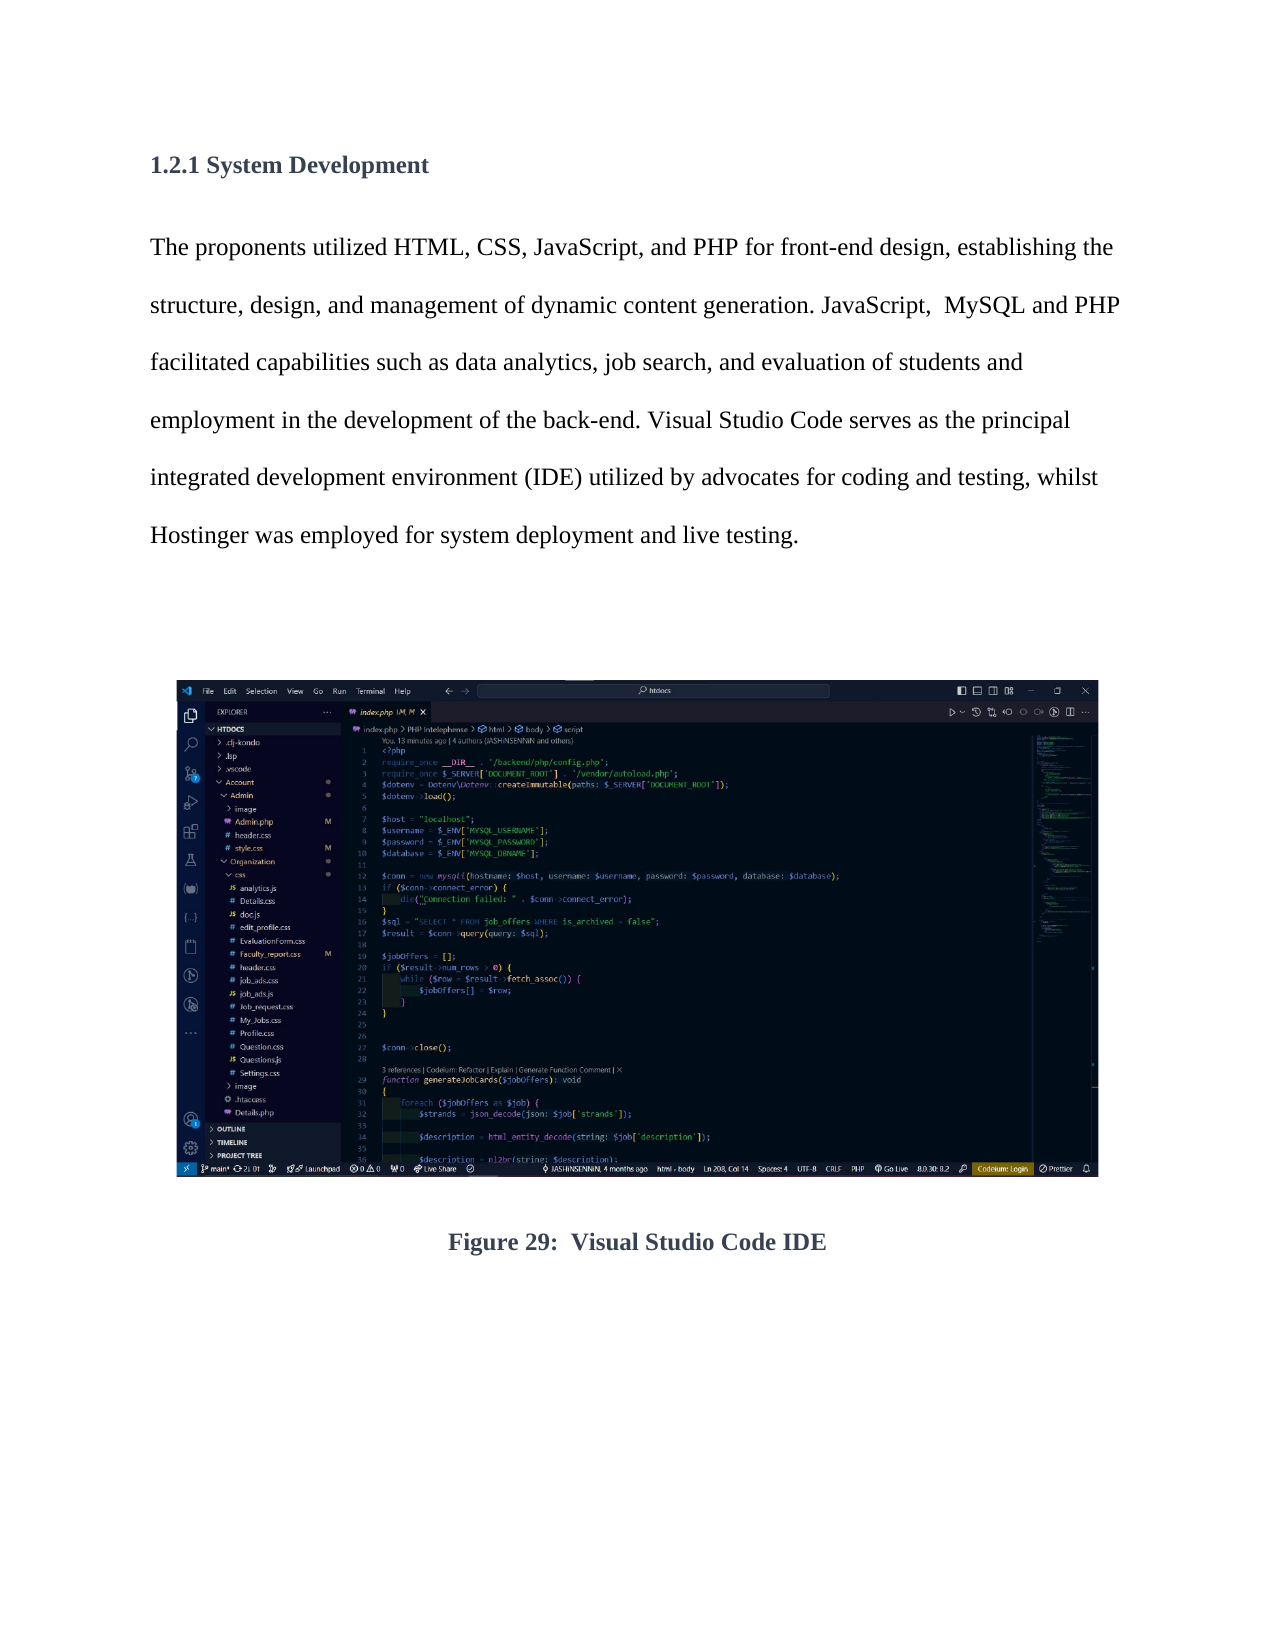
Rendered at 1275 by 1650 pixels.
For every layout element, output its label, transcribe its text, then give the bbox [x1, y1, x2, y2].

text 1.2.1 System Development [150, 150, 1125, 179]
text Figure 29: Visual Studio Code IDE [150, 1227, 1125, 1256]
picture [176, 680, 1099, 1177]
text The proponents utilized HTML, CSS, JavaScript, and PHP for front-end design, establishing the structure, design, and management of dynamic content generation. JavaScript, MySQL and PHP facilitated capabilities such as data analytics, job search, and evaluation of students and employment in the development of the back-end. Visual Studio Code serves as the principal integrated development environment (IDE) utilized by advocates for coding and testing, whilst Hostinger was employed for system deployment and live testing. [150, 232, 1125, 549]
